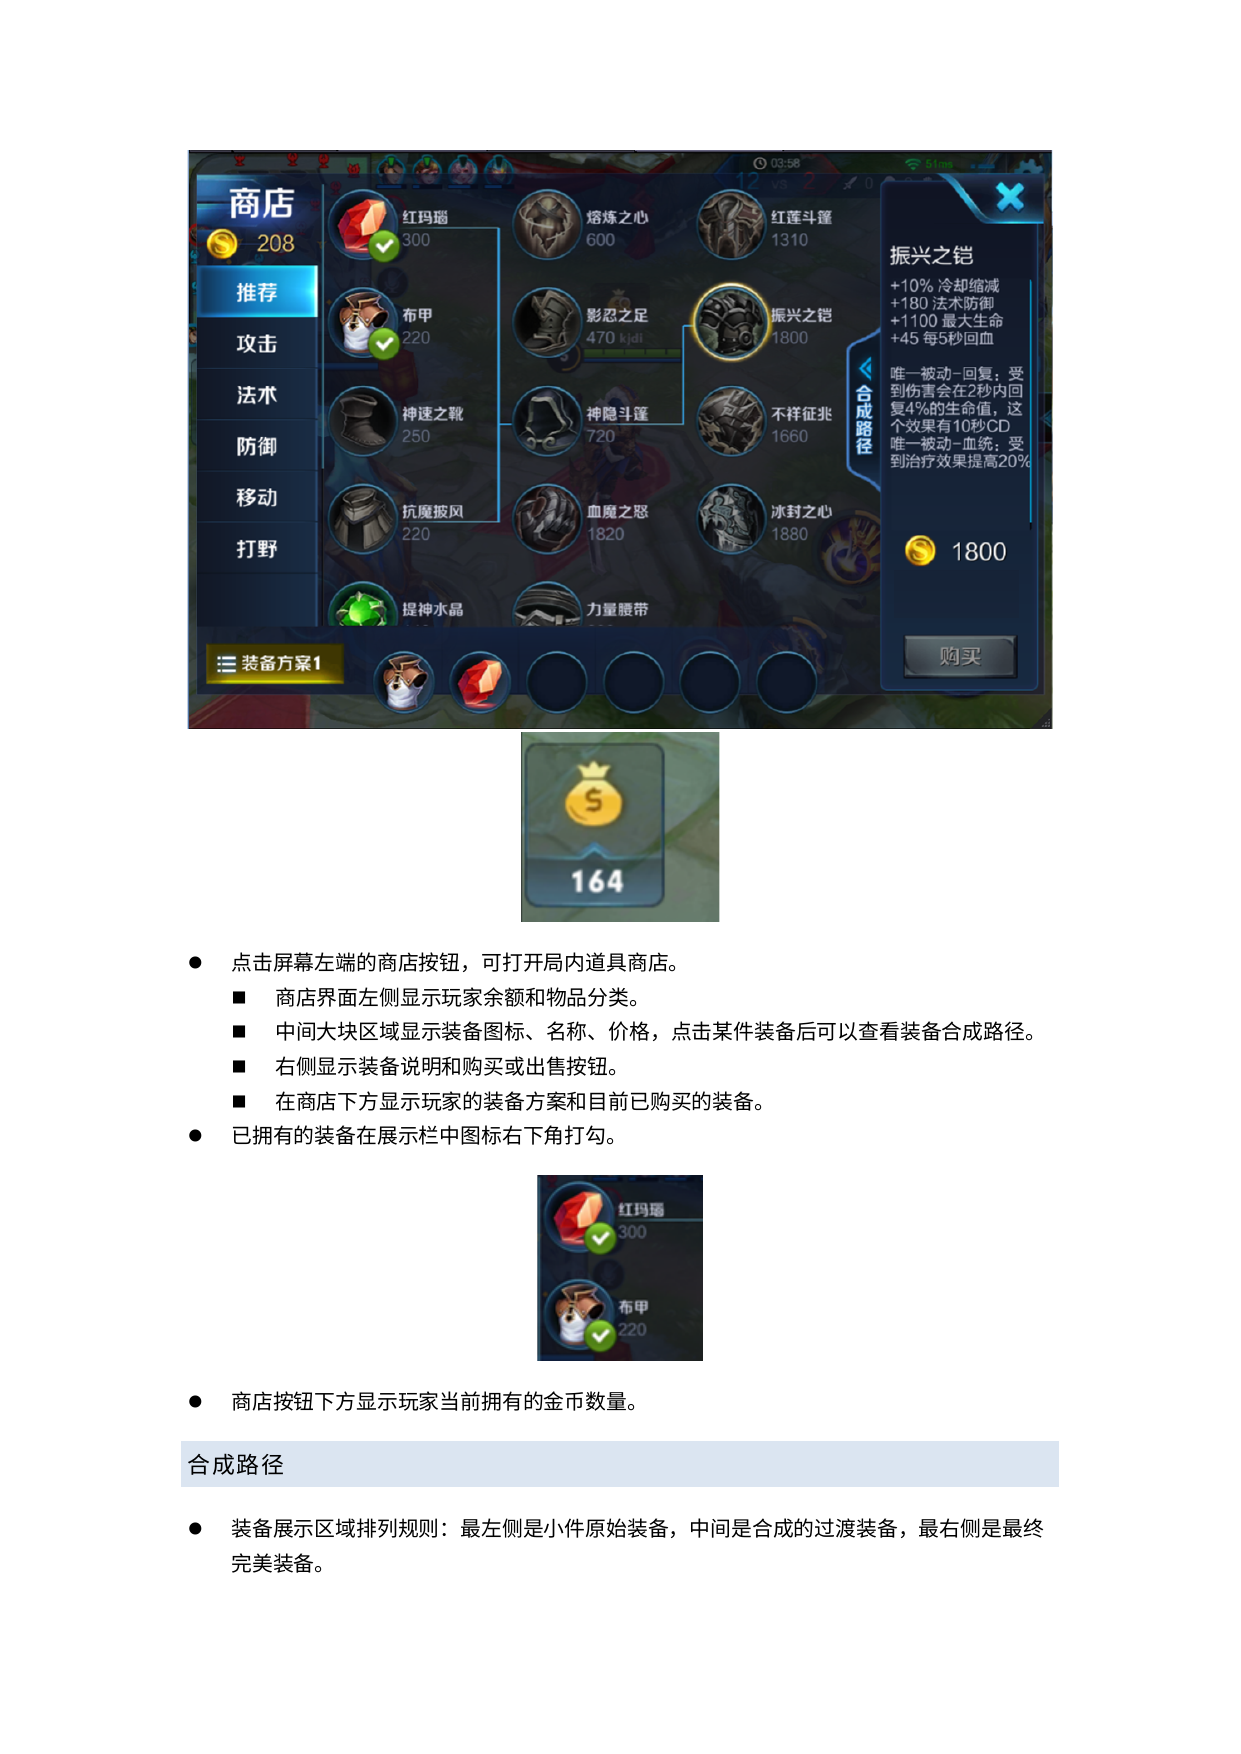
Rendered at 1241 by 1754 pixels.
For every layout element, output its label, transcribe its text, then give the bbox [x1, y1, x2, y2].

list 右侧显示装备说明和购买或出售按钮。 [231, 1050, 1053, 1080]
picture [537, 1175, 703, 1361]
list 在商店下方显示玩家的装备方案和目前已购买的装备。 [231, 1085, 1053, 1115]
list 点击屏幕左端的商店按钮，可打开局内道具商店。 [187, 946, 1053, 976]
picture [187, 150, 1053, 729]
list 已拥有的装备在展示栏中图标右下角打勾。 [187, 1119, 1053, 1150]
list 商店界面左侧显示玩家余额和物品分类。 [231, 981, 1053, 1011]
list 商店按钮下方显示玩家当前拥有的金币数量。 [187, 1386, 1053, 1416]
list 装备展示区域排列规则：最左侧是小件原始装备，中间是合成的过渡装备，最右侧是最终完美装备。 [187, 1513, 1053, 1577]
subtitle 合成路径 [188, 1448, 1053, 1481]
list 中间大块区域显示装备图标、名称、价格，点击某件装备后可以查看装备合成路径。 [231, 1016, 1053, 1046]
picture [521, 732, 720, 922]
